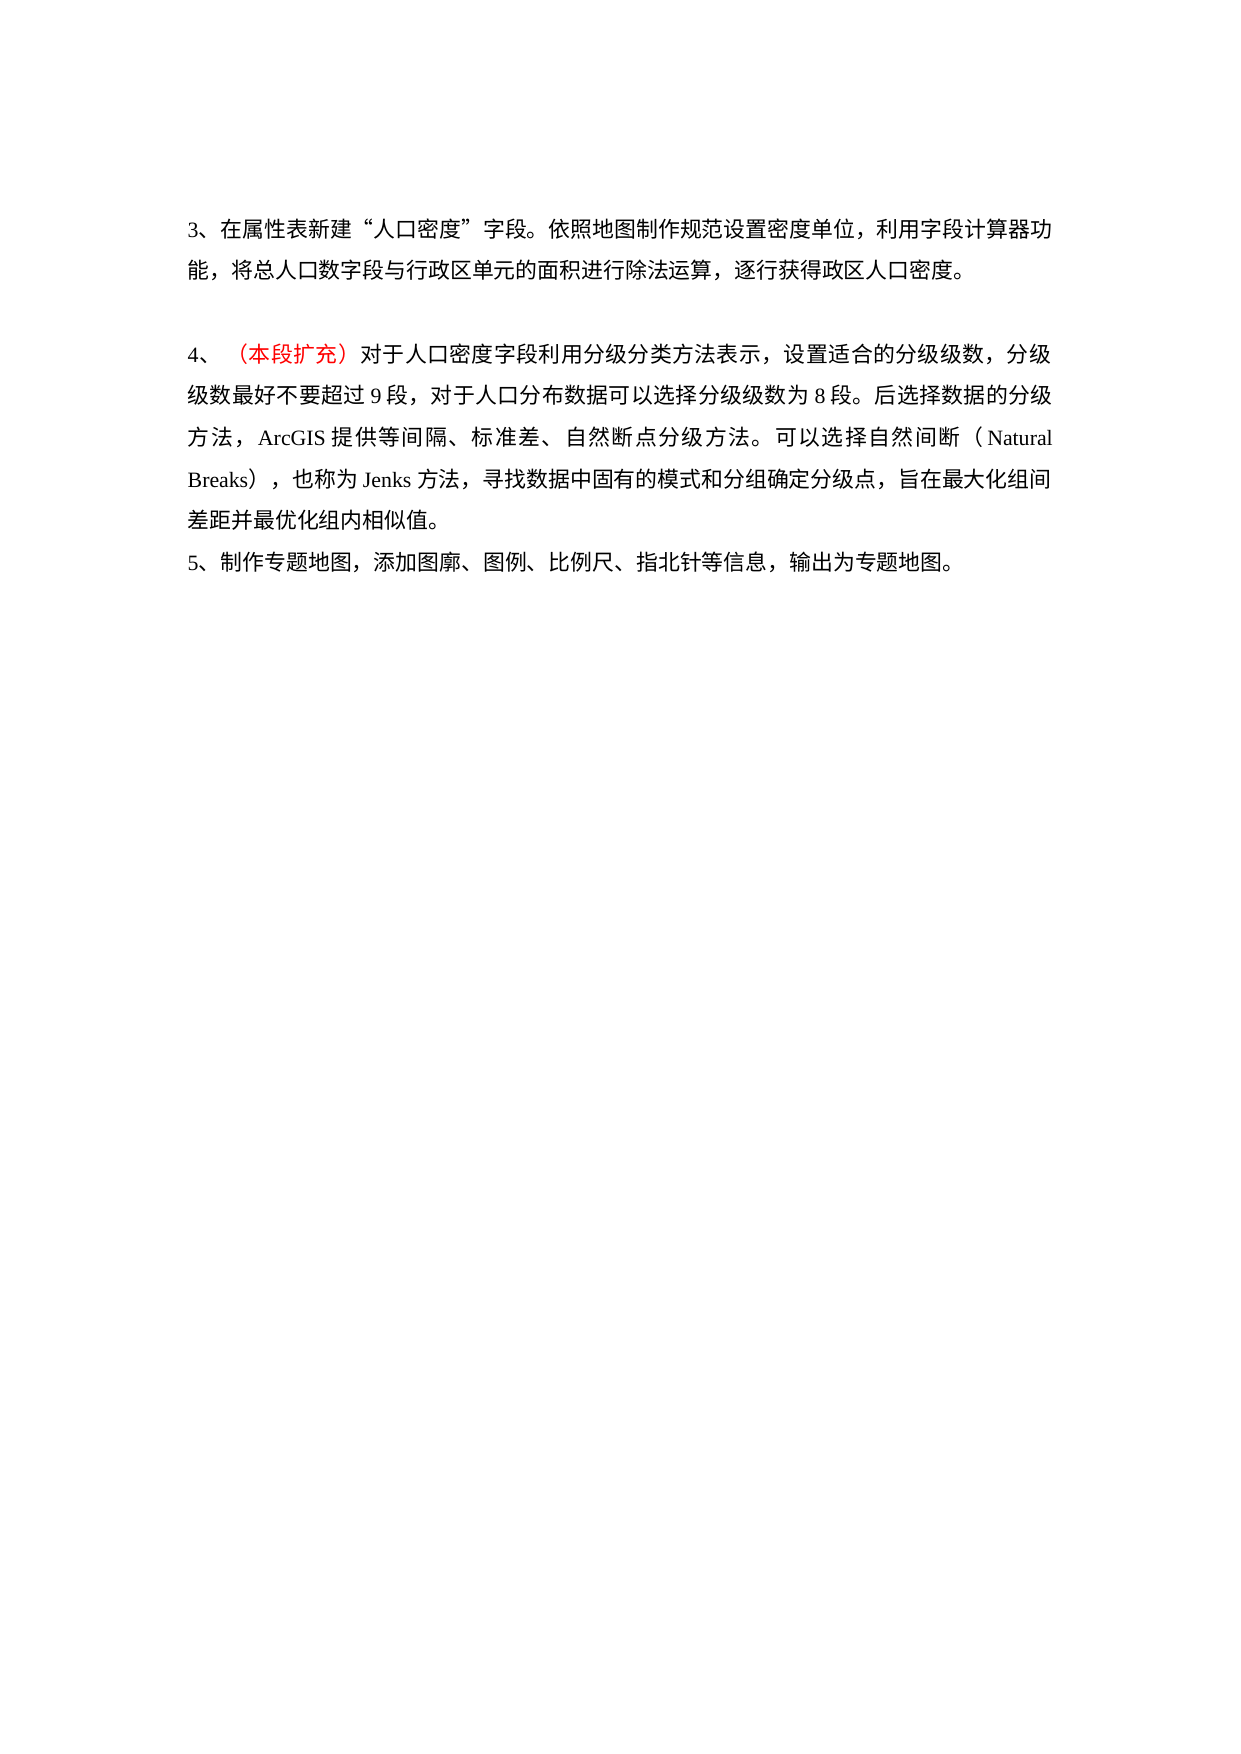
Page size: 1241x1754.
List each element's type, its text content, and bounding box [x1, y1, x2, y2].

text 4、 （本段扩充）对于人口密度字段利用分级分类方法表示，设置适合的分级级数，分级级数最好不要超过9段，对于人口分布数据可以选择分级级数为8段。后选择数据的分级方法，ArcGIS提供等间隔、标准差、自然断点分级方法。可以选择自然间断（Natural Breaks），也称为 Jenks 方法，寻找数据中固有的模式和分组确定分级点，旨在最大化组间差距并最优化组内相似值。 [187, 329, 1053, 537]
text 5、制作专题地图，添加图廓、图例、比例尺、指北针等信息，输出为专题地图。 [187, 537, 1053, 579]
text 3、在属性表新建“人口密度”字段。依照地图制作规范设置密度单位，利用字段计算器功能，将总人口数字段与行政区单元的面积进行除法运算，逐行获得政区人口密度。 [187, 204, 1053, 287]
